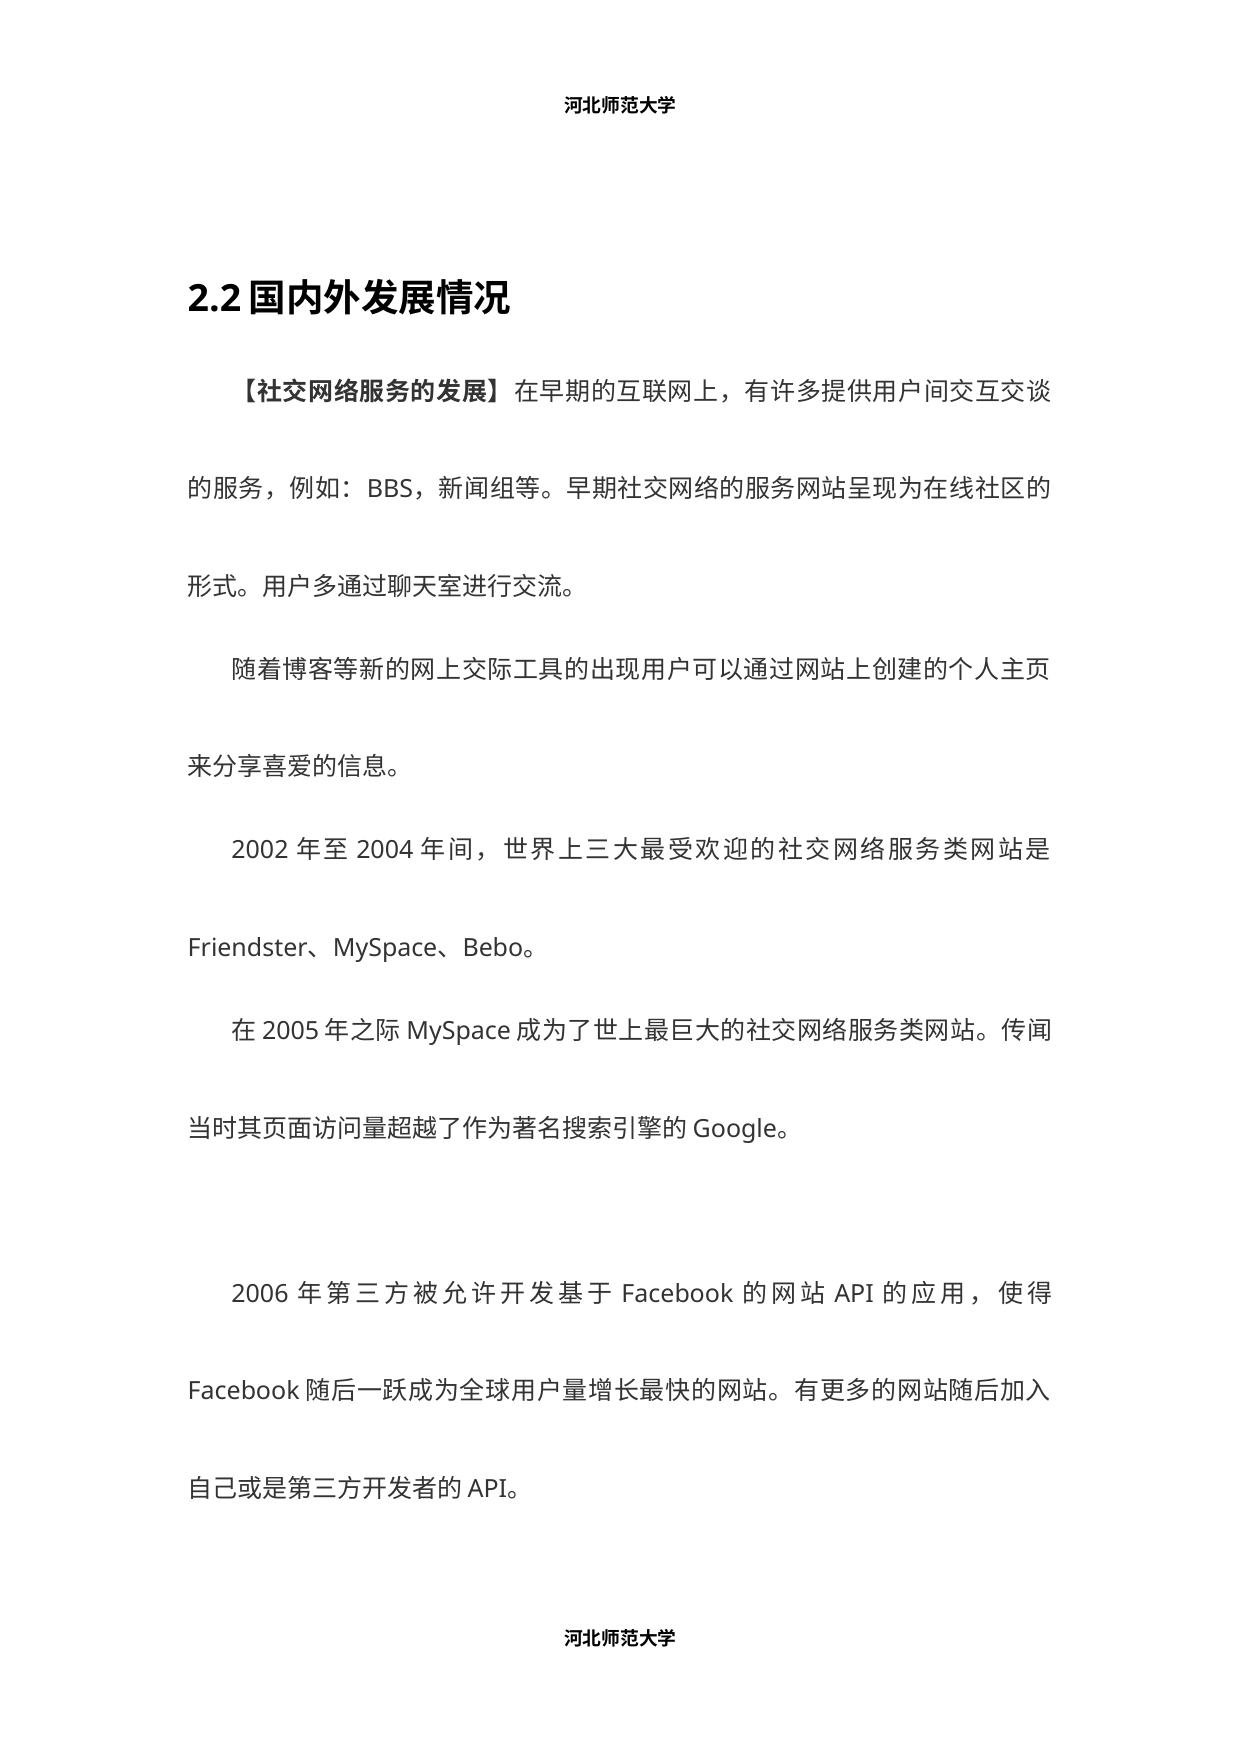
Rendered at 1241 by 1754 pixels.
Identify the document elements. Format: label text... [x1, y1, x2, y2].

text 随着博客等新的网上交际工具的出现用户可以通过网站上创建的个人主页来分享喜爱的信息。 [187, 635, 1053, 797]
text 2002年至2004年间，世界上三大最受欢迎的社交网络服务类网站是Friendster、MySpace、Bebo。 [187, 816, 1053, 978]
text 2006年第三方被允许开发基于Facebook的网站API的应用，使得Facebook随后一跃成为全球用户量增长最快的网站。有更多的网站随后加入自己或是第三方开发者的API。 [187, 1259, 1053, 1519]
text 【社交网络服务的发展】在早期的互联网上，有许多提供用户间交互交谈的服务，例如：BBS，新闻组等。早期社交网络的服务网站呈现为在线社区的形式。用户多通过聊天室进行交流。 [187, 357, 1053, 617]
text 在2005年之际MySpace成为了世上最巨大的社交网络服务类网站。传闻当时其页面访问量超越了作为著名搜索引擎的Google。 [187, 996, 1053, 1159]
subtitle 2.2国内外发展情况 [187, 263, 1053, 328]
